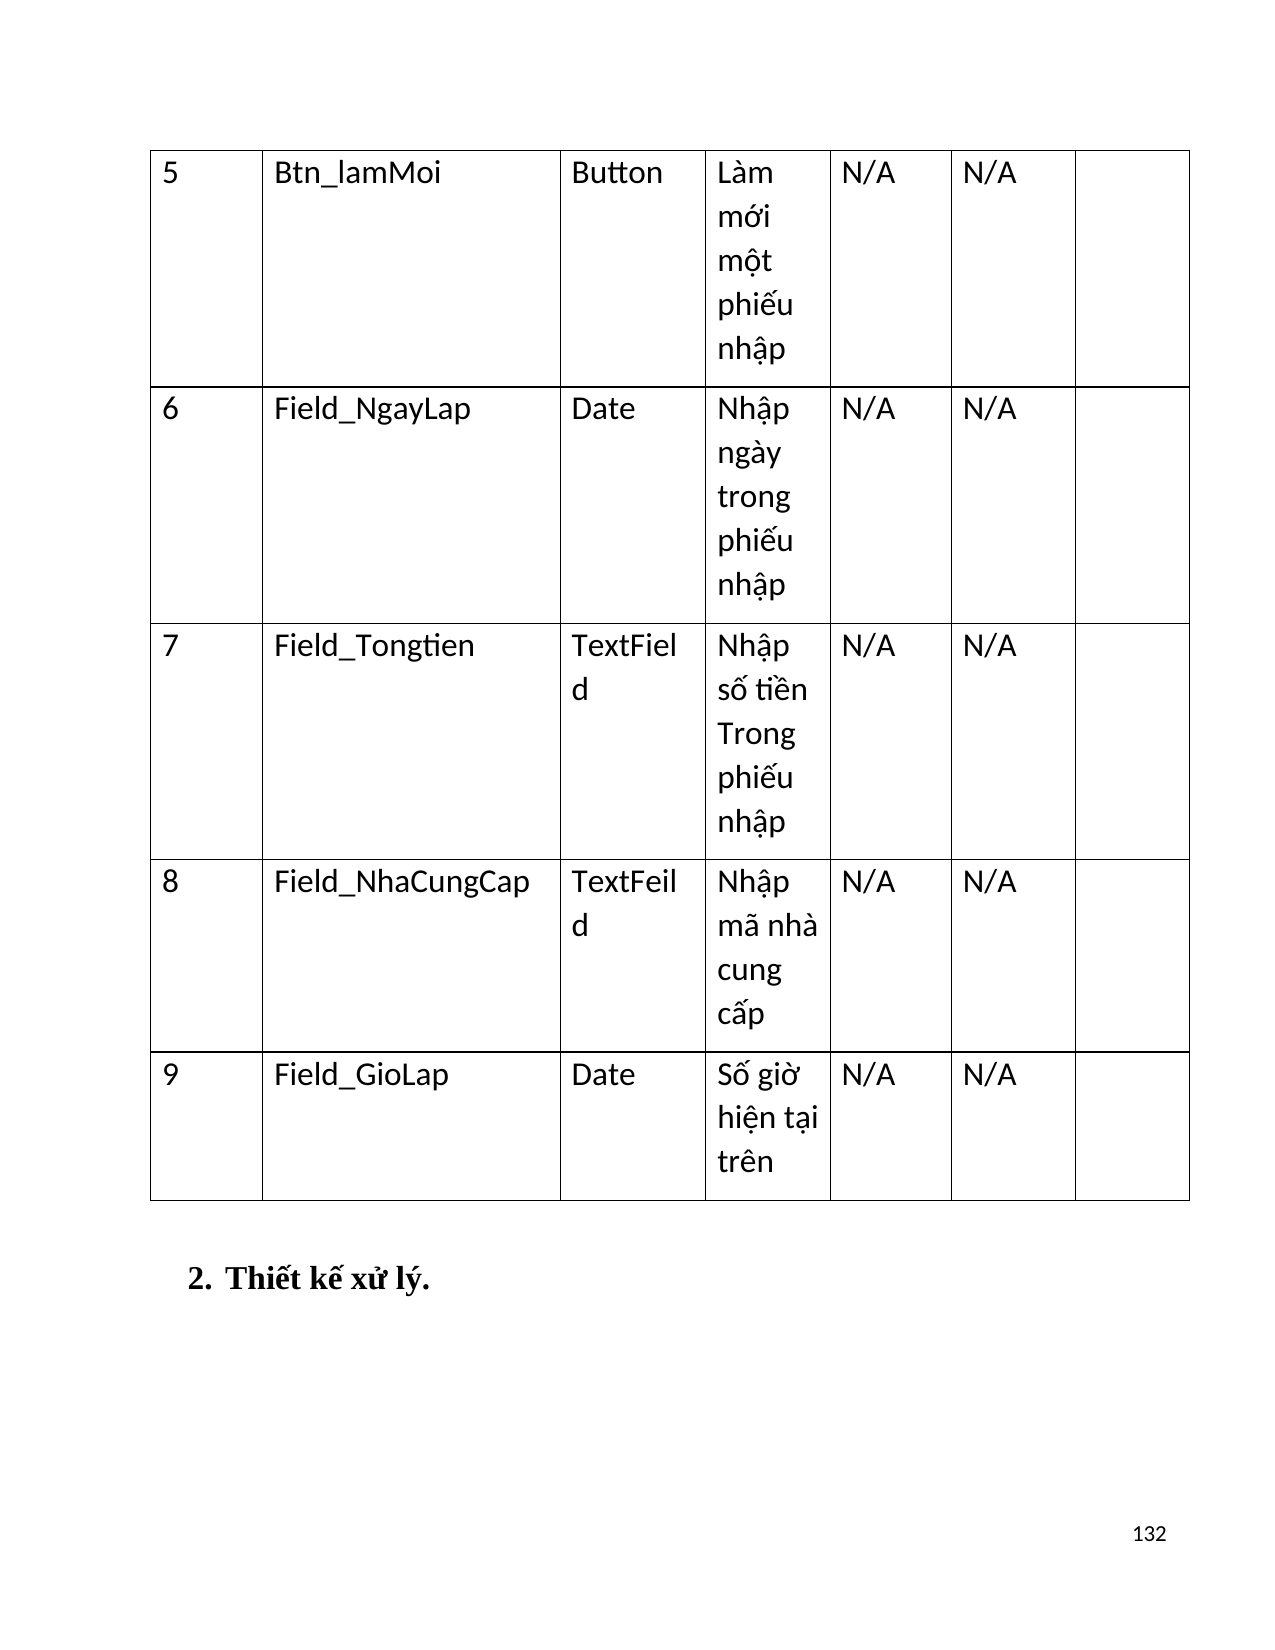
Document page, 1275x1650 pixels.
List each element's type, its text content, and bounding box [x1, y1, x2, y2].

table_cell Date [561, 388, 705, 623]
table_cell 6 [151, 388, 262, 623]
table_cell N/A [831, 1053, 951, 1200]
table_cell N/A [952, 624, 1075, 859]
table_cell N/A [831, 860, 951, 1051]
table_cell [1076, 860, 1189, 1051]
table_cell [1076, 388, 1189, 623]
table_cell [1076, 624, 1189, 859]
table_cell N/A [952, 151, 1075, 386]
table_cell N/A [952, 860, 1075, 1051]
table_cell 5 [151, 151, 262, 386]
table_cell Làm mới một phiếu nhập [706, 151, 830, 386]
table_cell Btn_lamMoi [263, 151, 560, 386]
table_cell Nhập mã nhà cung cấp [706, 860, 830, 1051]
table_cell N/A [952, 1053, 1075, 1200]
table_cell [1076, 1053, 1189, 1200]
table_cell Field_GioLap [263, 1053, 560, 1200]
table_cell TextField [561, 624, 705, 859]
table_cell N/A [952, 388, 1075, 623]
table_cell Button [561, 151, 705, 386]
table_cell 8 [151, 860, 262, 1051]
table_cell Nhập ngày trong phiếu nhập [706, 388, 830, 623]
table_cell Field_NhaCungCap [263, 860, 560, 1051]
table_cell N/A [831, 151, 951, 386]
table_cell N/A [831, 624, 951, 859]
table_cell Date [561, 1053, 705, 1200]
table_cell 7 [151, 624, 262, 859]
list Thiết kế xử lý. [187, 1258, 1167, 1297]
table_cell Nhập số tiền Trong phiếu nhập [706, 624, 830, 859]
table_cell N/A [831, 388, 951, 623]
table_cell Số giờ hiện tại trên [706, 1053, 830, 1200]
table_cell [1076, 151, 1189, 386]
table_cell Field_NgayLap [263, 388, 560, 623]
table_cell Field_Tongtien [263, 624, 560, 859]
table_cell TextFeild [561, 860, 705, 1051]
table_cell 9 [151, 1053, 262, 1200]
